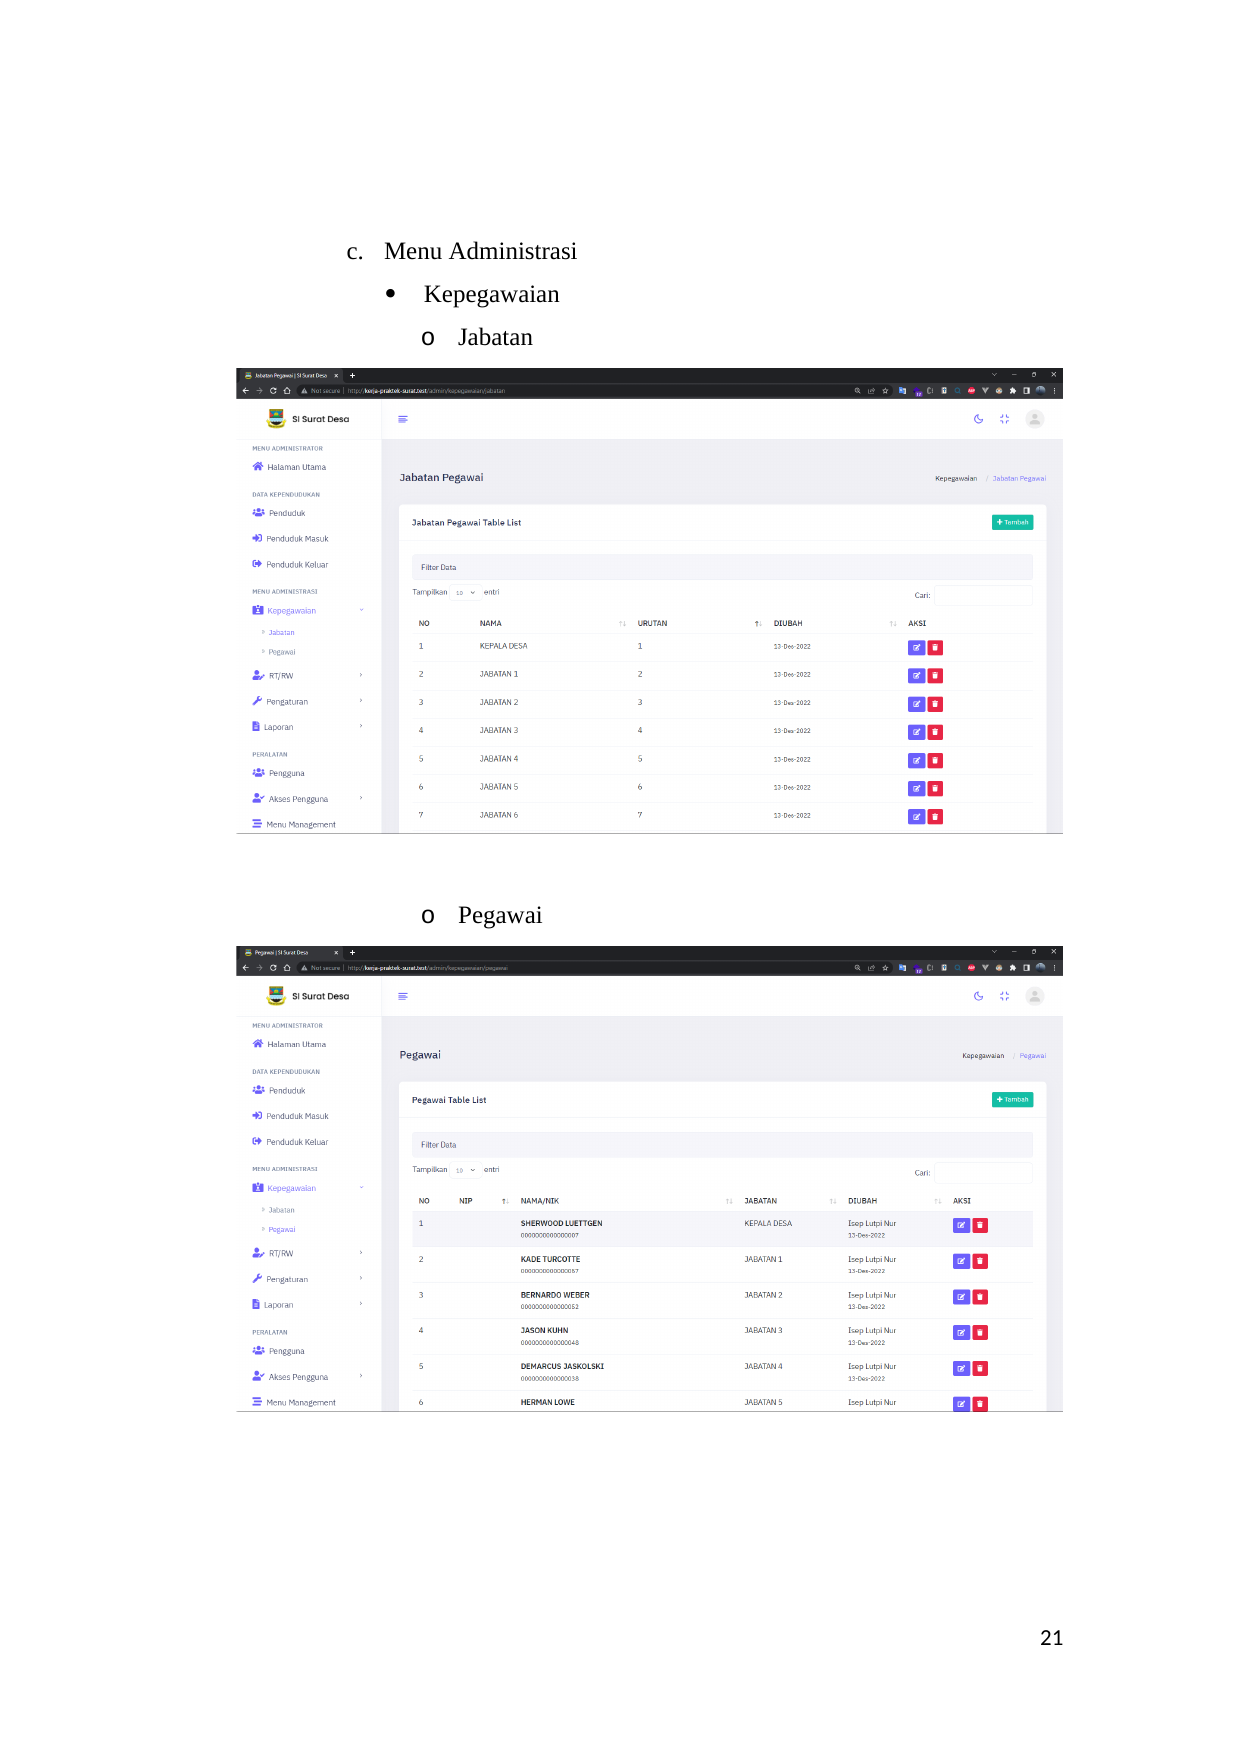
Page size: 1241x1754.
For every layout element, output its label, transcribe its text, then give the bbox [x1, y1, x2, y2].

list Pegawai [420, 900, 1063, 931]
list Jabatan [420, 322, 1063, 353]
list Menu Administrasi [346, 236, 1063, 265]
list Kepegawaian [386, 279, 1063, 308]
picture [236, 946, 1063, 1412]
picture [236, 368, 1063, 834]
